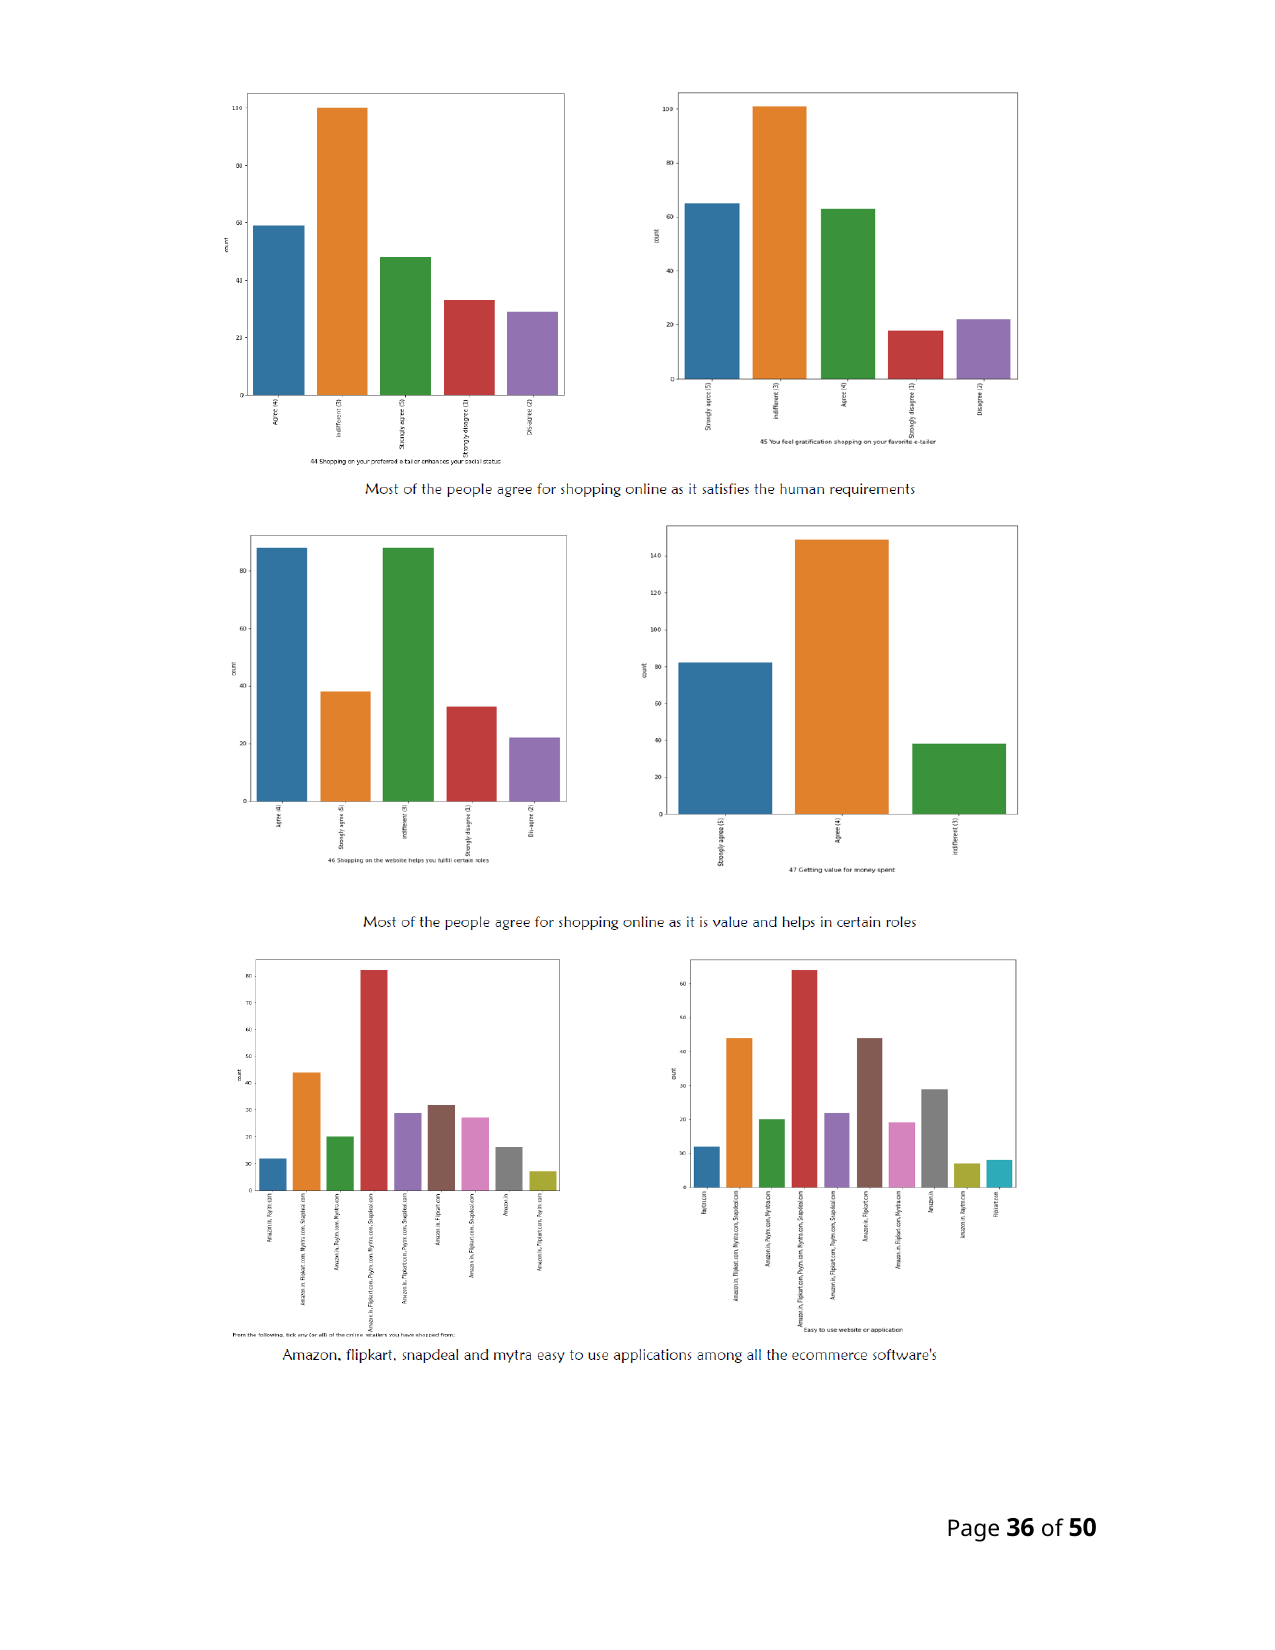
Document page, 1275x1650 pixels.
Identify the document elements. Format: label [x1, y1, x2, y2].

picture [221, 84, 1026, 504]
picture [224, 520, 1023, 933]
picture [223, 949, 1024, 1378]
